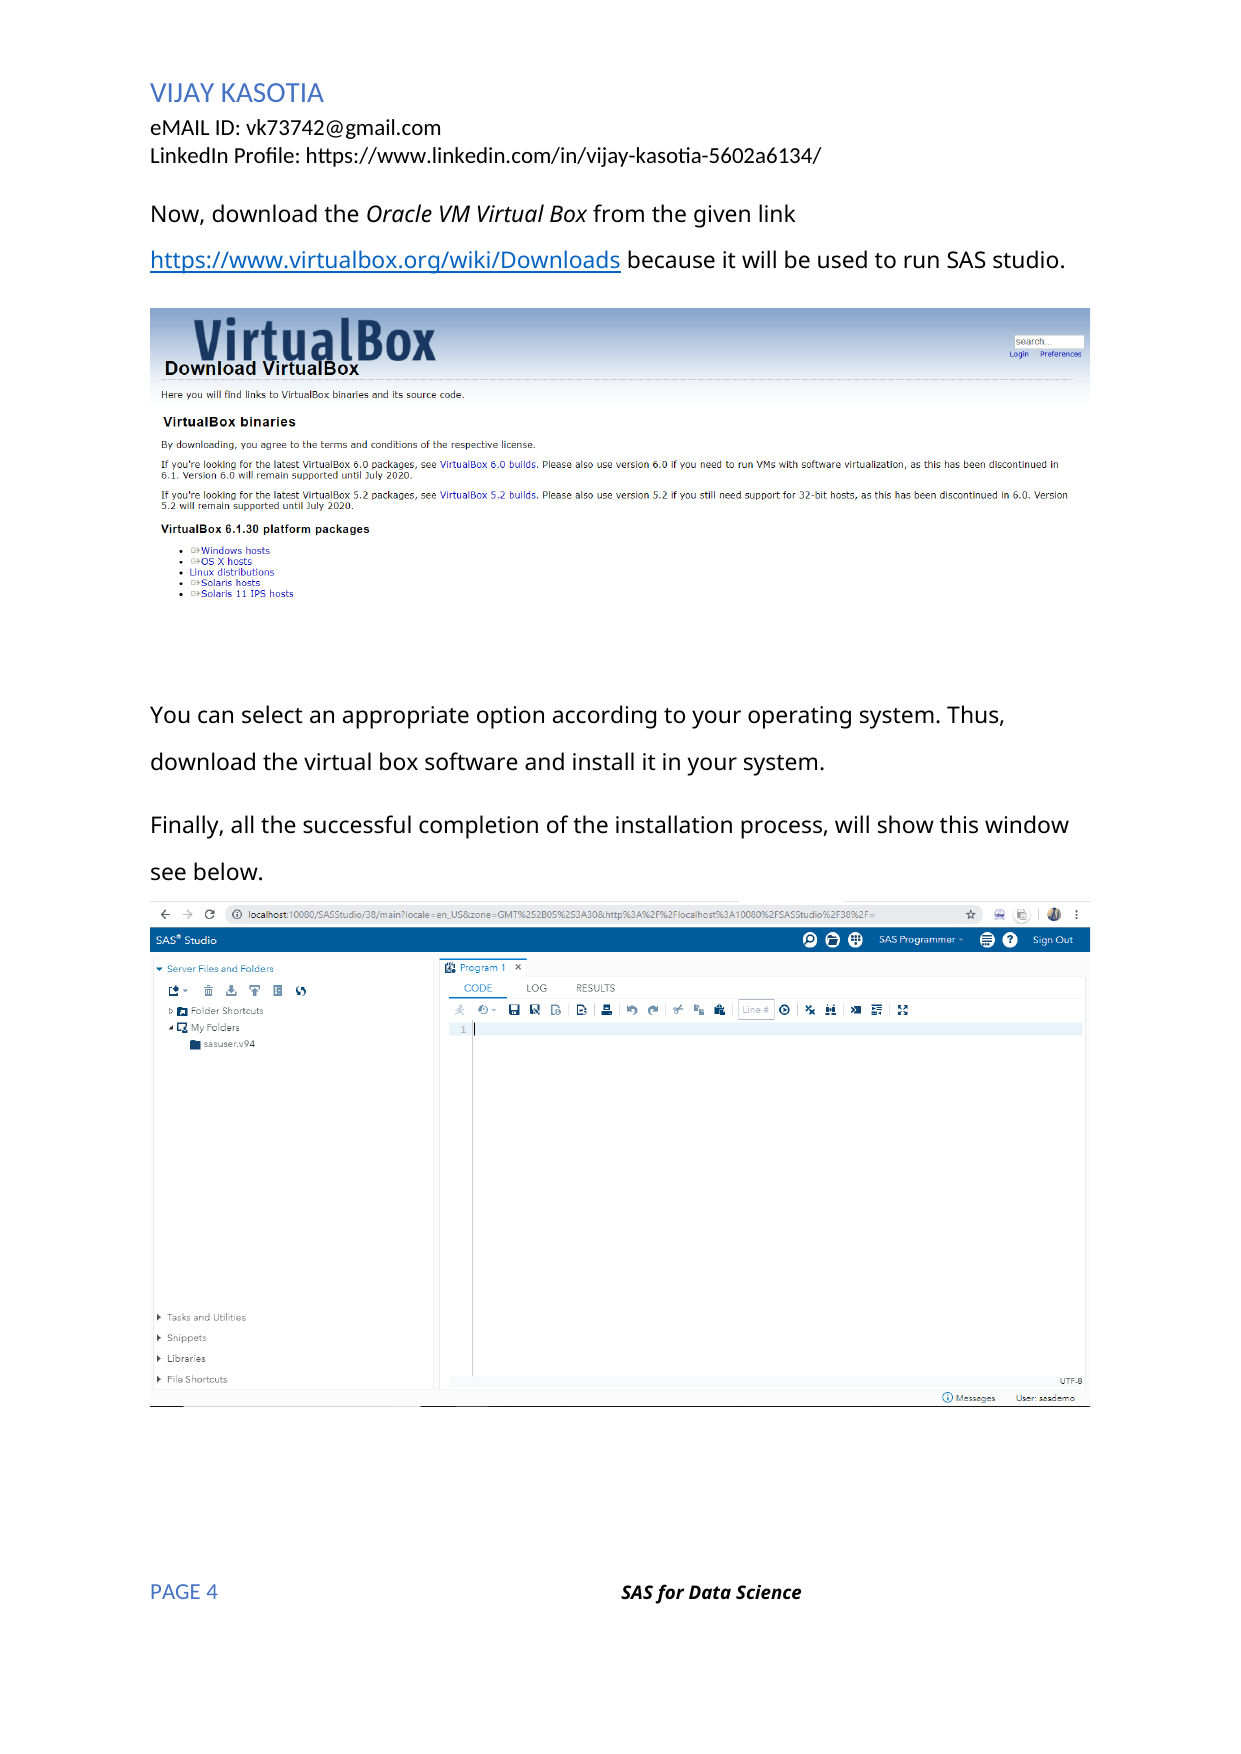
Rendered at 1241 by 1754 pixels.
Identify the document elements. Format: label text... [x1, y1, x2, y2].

text Finally, all the successful completion of the installation process, will show this window see below. [150, 809, 1090, 901]
text You can select an appropriate option according to your operating system. Thus, download the virtual box software and install it in your system. [150, 699, 1090, 777]
picture [150, 308, 1091, 603]
text Now, download the Oracle VM Virtual Box from the given link https://www.virtualbox.org/wiki/Downloads because it will be used to run SAS studio. [150, 198, 1090, 276]
picture [150, 901, 1091, 1407]
